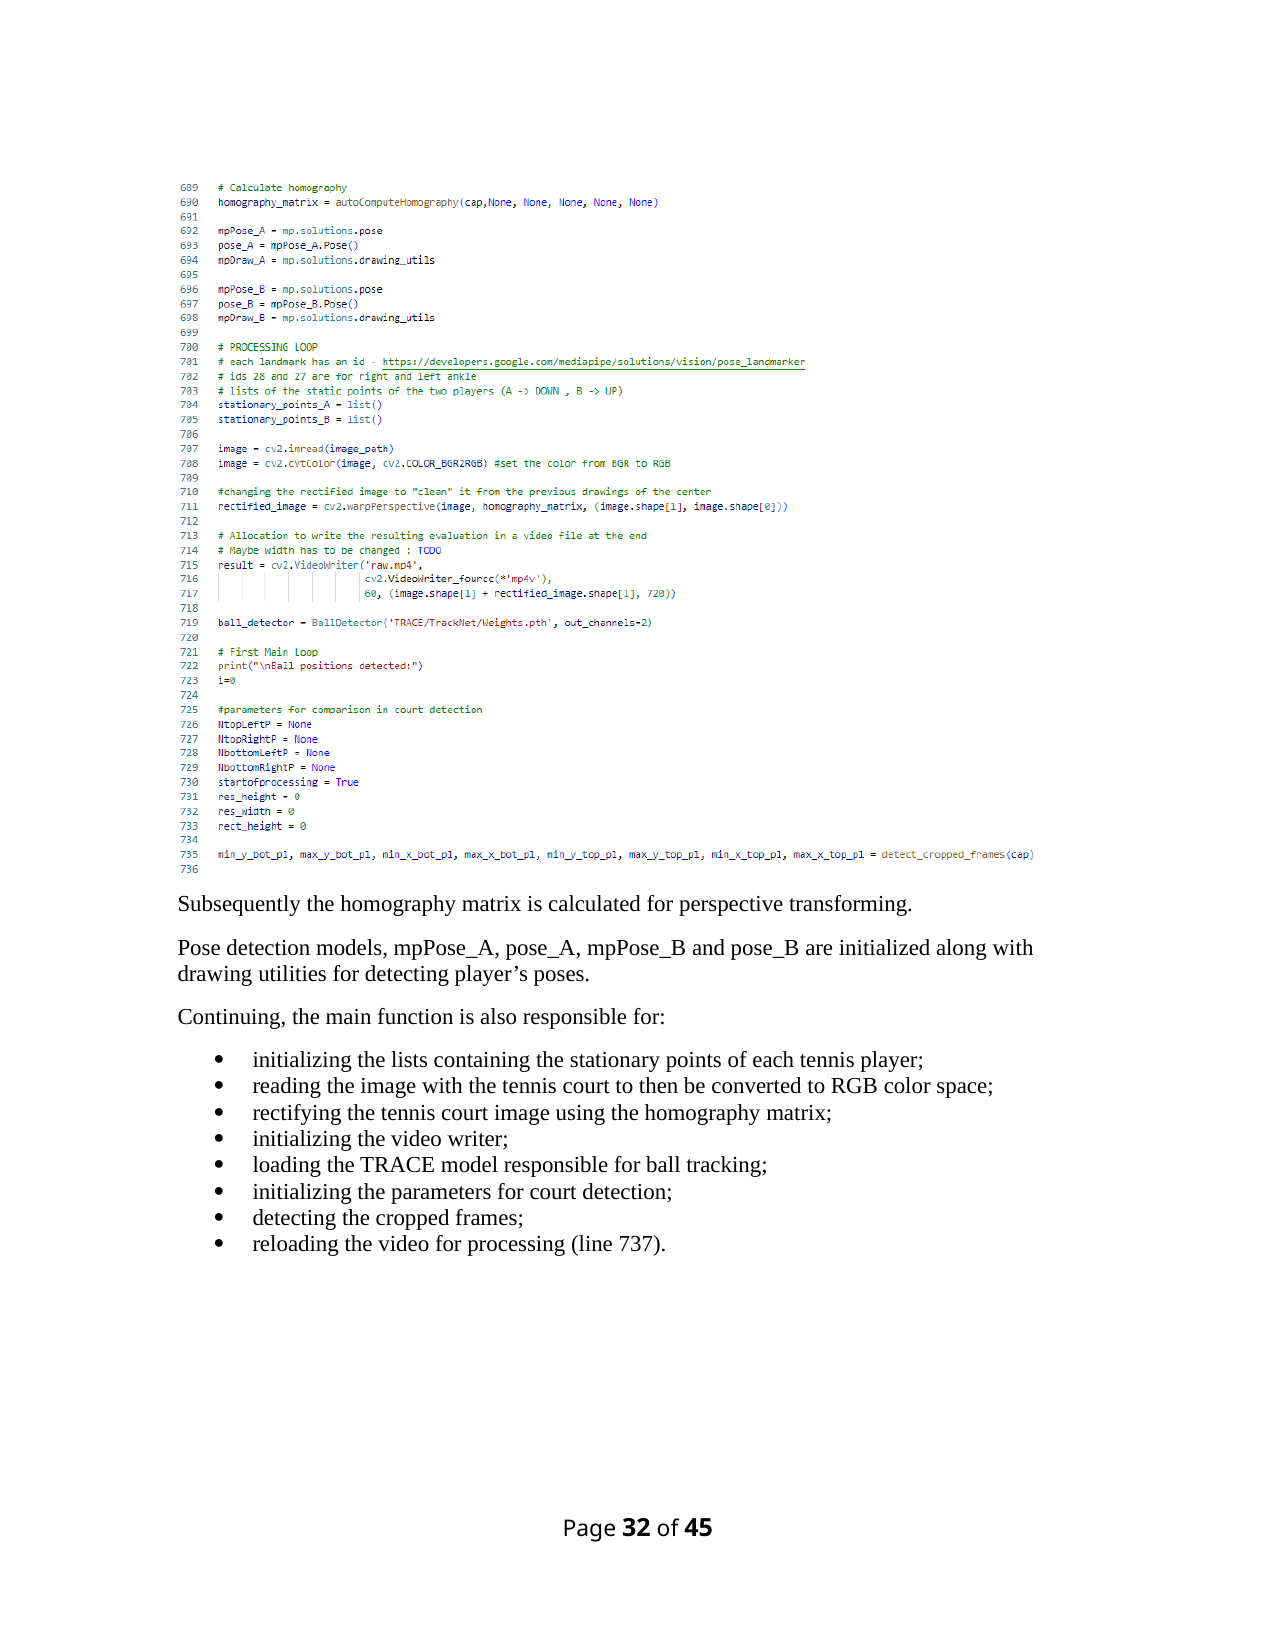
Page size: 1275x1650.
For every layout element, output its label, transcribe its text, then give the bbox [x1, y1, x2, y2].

list rectifying the tennis court image using the homography matrix; [215, 1099, 1098, 1125]
list initializing the video writer; [215, 1125, 1098, 1151]
text Continuing, the main function is also responsible for: [177, 1003, 1098, 1029]
list initializing the lists containing the stationary points of each tennis player; [215, 1046, 1098, 1072]
picture [177, 177, 1153, 874]
list initializing the parameters for court detection; [215, 1178, 1098, 1204]
list reading the image with the tennis court to then be converted to RGB color space; [215, 1072, 1098, 1099]
list loading the TRACE model responsible for ball tracking; [215, 1151, 1098, 1178]
list reloading the video for processing (line 737). [215, 1230, 1098, 1257]
text Pose detection models, mpPose_A, pose_A, mpPose_B and pose_B are initialized along with drawing utilities for detecting player’s poses. [177, 933, 1098, 986]
text Subsequently the homography matrix is calculated for perspective transforming. [177, 891, 1098, 917]
list detecting the cropped frames; [215, 1204, 1098, 1230]
